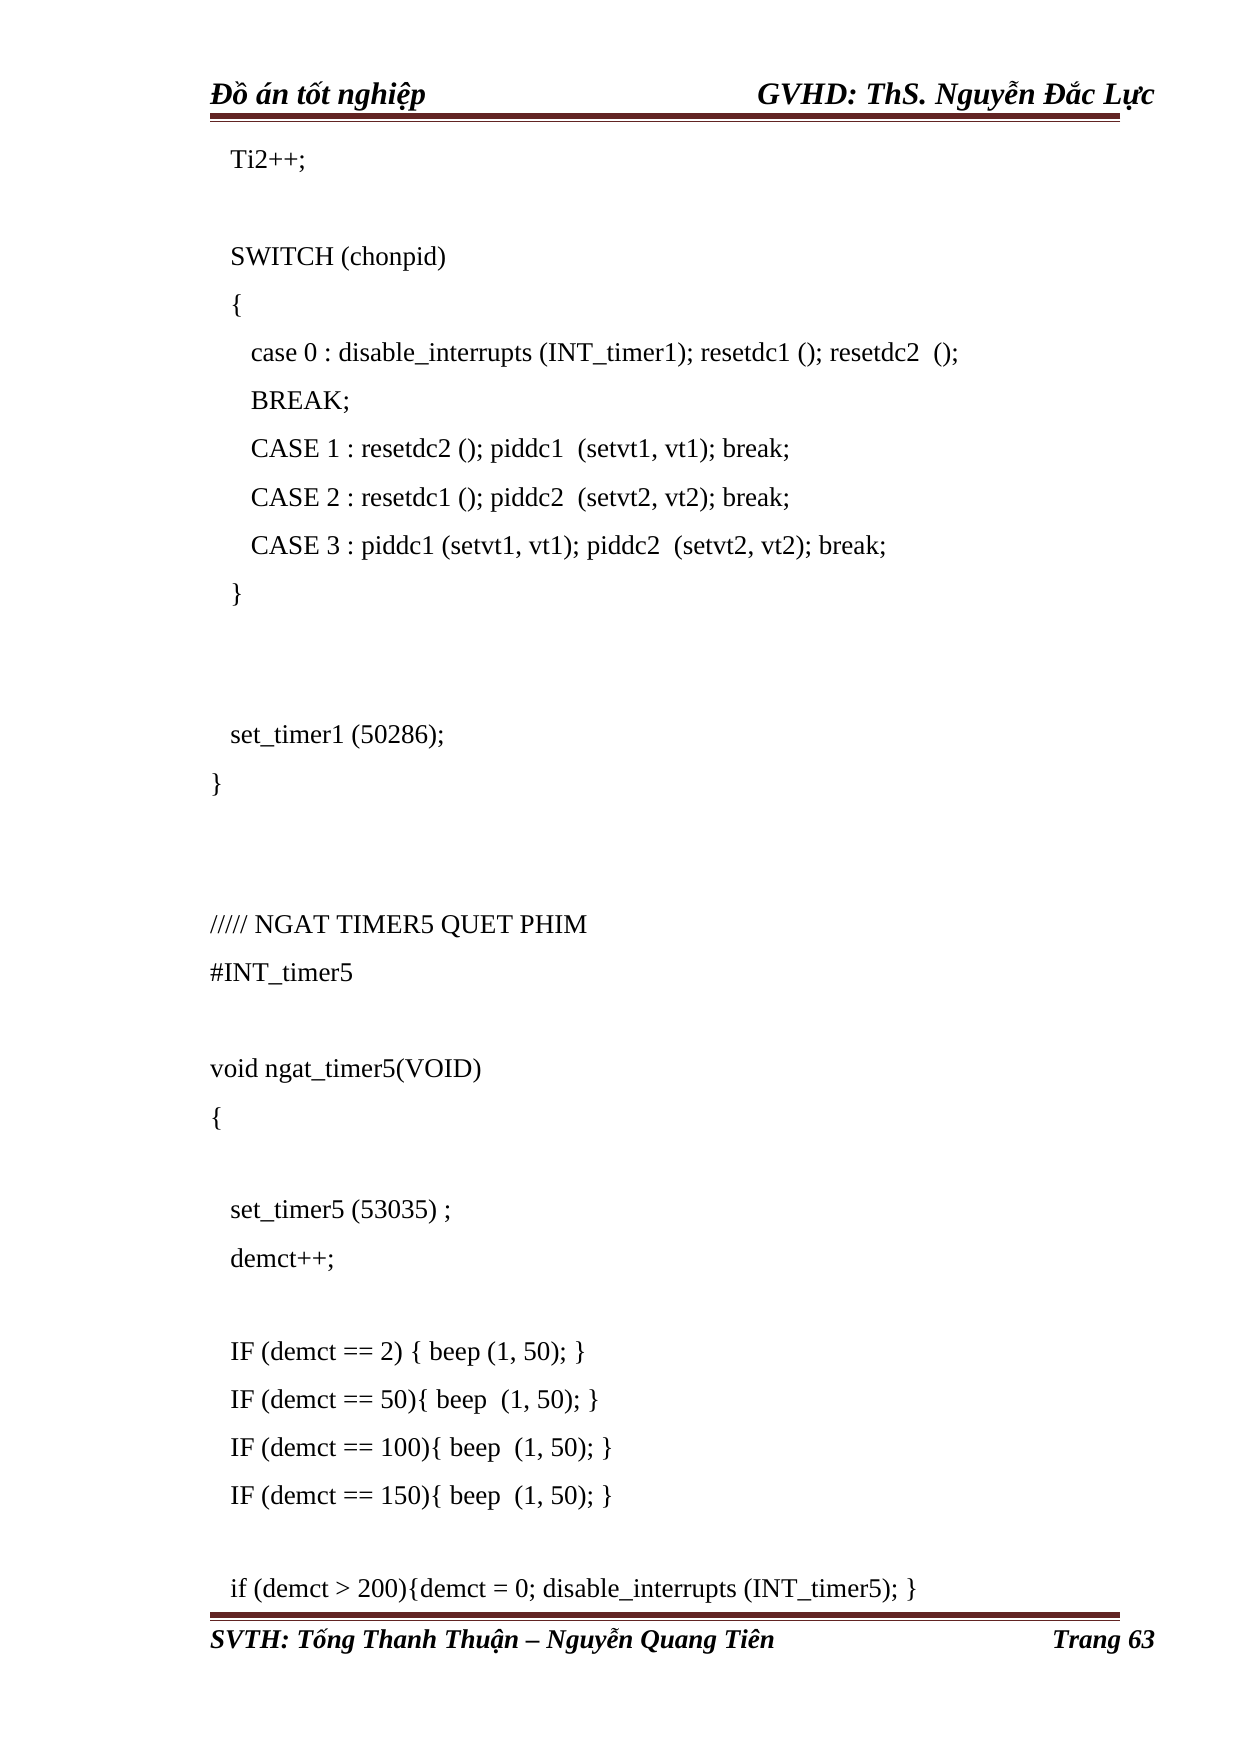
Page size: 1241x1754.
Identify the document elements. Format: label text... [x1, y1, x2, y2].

text ///// NGAT TIMER5 QUET PHIM [210, 908, 1120, 939]
text IF (demct == 2) { beep (1, 50); } [210, 1335, 1120, 1366]
text if (demct > 200){demct = 0; disable_interrupts (INT_timer5); } [210, 1572, 1120, 1603]
text } [210, 767, 1120, 798]
text } [210, 577, 1120, 608]
text set_timer5 (53035) ; [210, 1194, 1120, 1225]
text IF (demct == 100){ beep (1, 50); } [210, 1431, 1120, 1462]
text IF (demct == 50){ beep (1, 50); } [210, 1383, 1120, 1414]
text CASE 2 : resetdc1 (); piddc2 (setvt2, vt2); break; [210, 481, 1120, 512]
text { [210, 288, 1120, 319]
text demct++; [210, 1242, 1120, 1273]
text #INT_timer5 [210, 956, 1120, 987]
text set_timer1 (50286); [210, 718, 1120, 749]
text SWITCH (chonpid) [210, 240, 1120, 271]
text CASE 3 : piddc1 (setvt1, vt1); piddc2 (setvt2, vt2); break; [210, 529, 1120, 560]
text case 0 : disable_interrupts (INT_timer1); resetdc1 (); resetdc2 (); [210, 336, 1120, 367]
text CASE 1 : resetdc2 (); piddc1 (setvt1, vt1); break; [210, 433, 1120, 464]
text IF (demct == 150){ beep (1, 50); } [210, 1479, 1120, 1511]
text BREAK; [210, 384, 1120, 416]
text Ti2++; [210, 143, 1120, 174]
text { [210, 1101, 1120, 1132]
text void ngat_timer5(VOID) [210, 1052, 1120, 1084]
